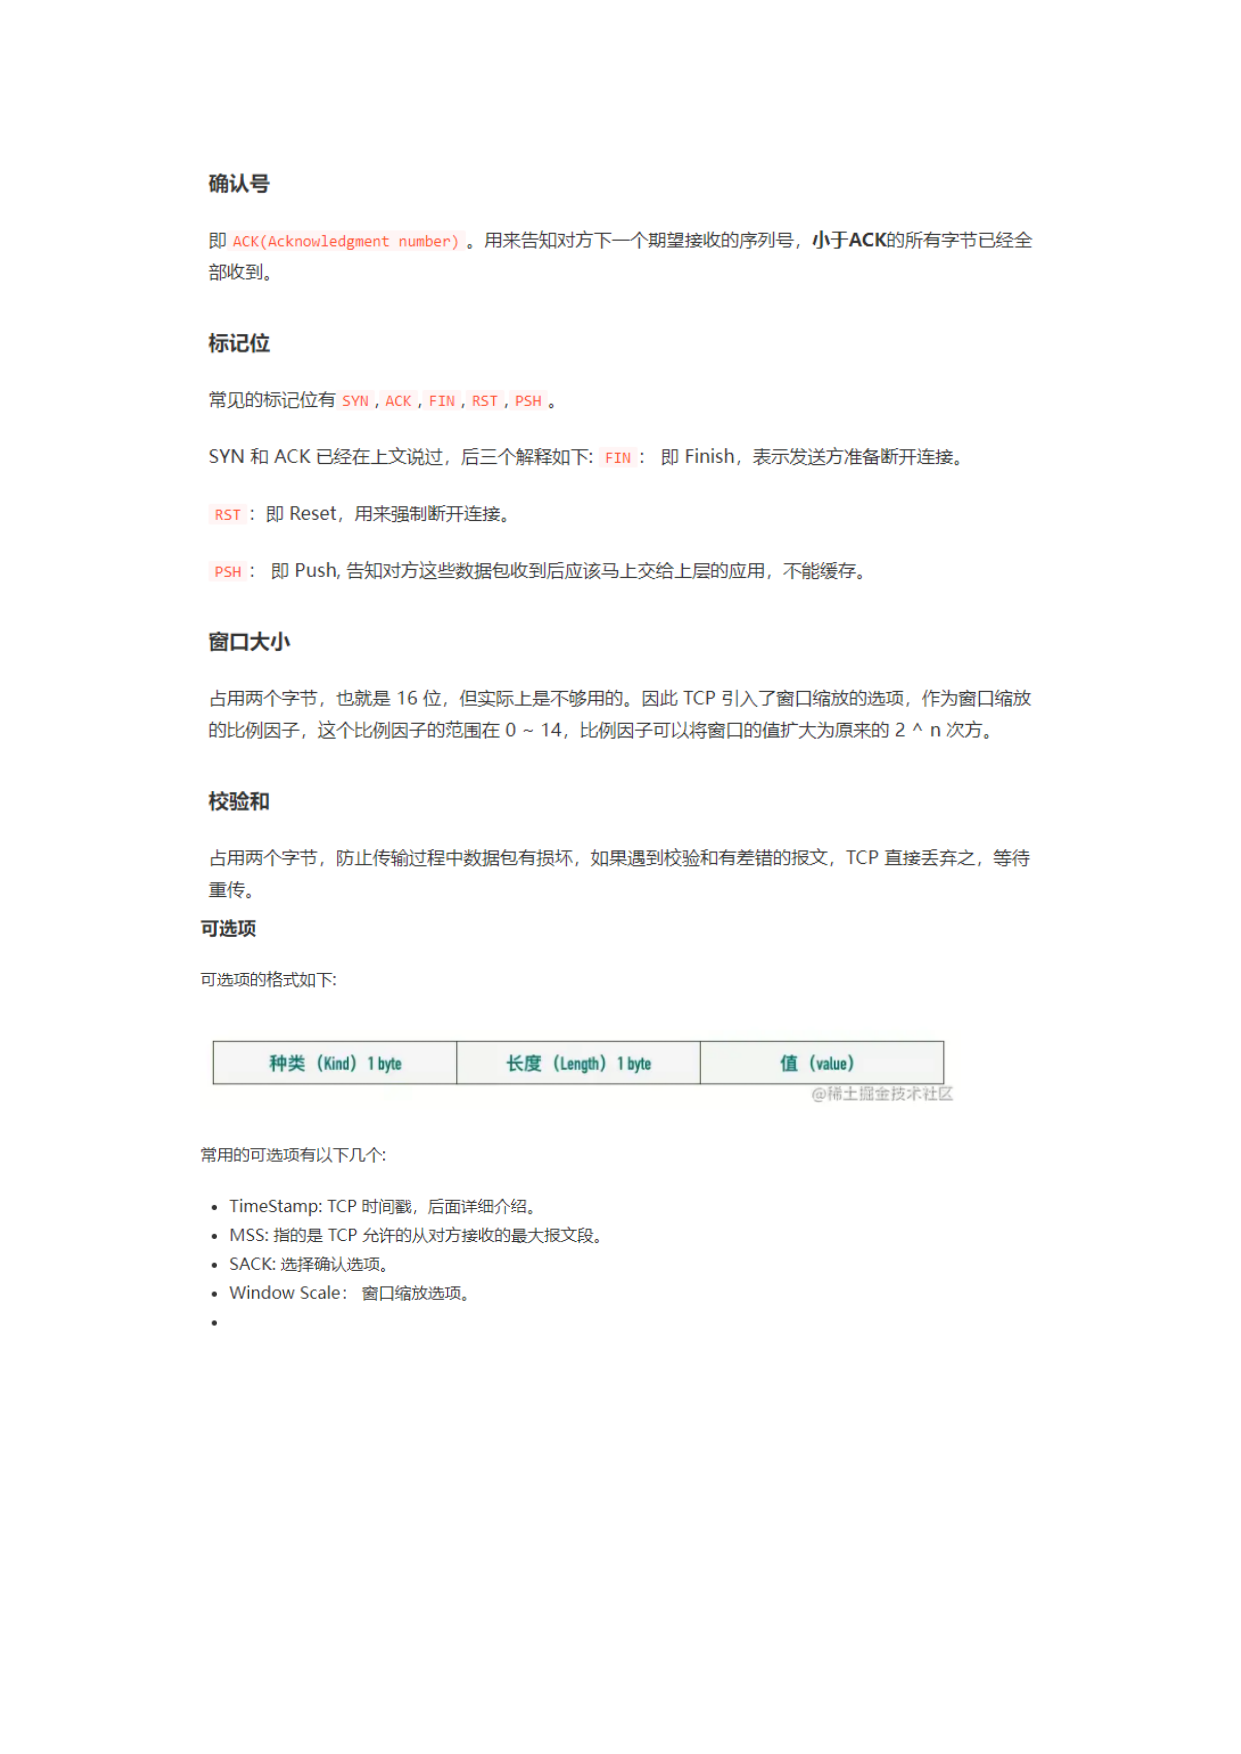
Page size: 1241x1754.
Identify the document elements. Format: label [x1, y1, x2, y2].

picture [187, 162, 1053, 904]
picture [187, 909, 965, 1339]
